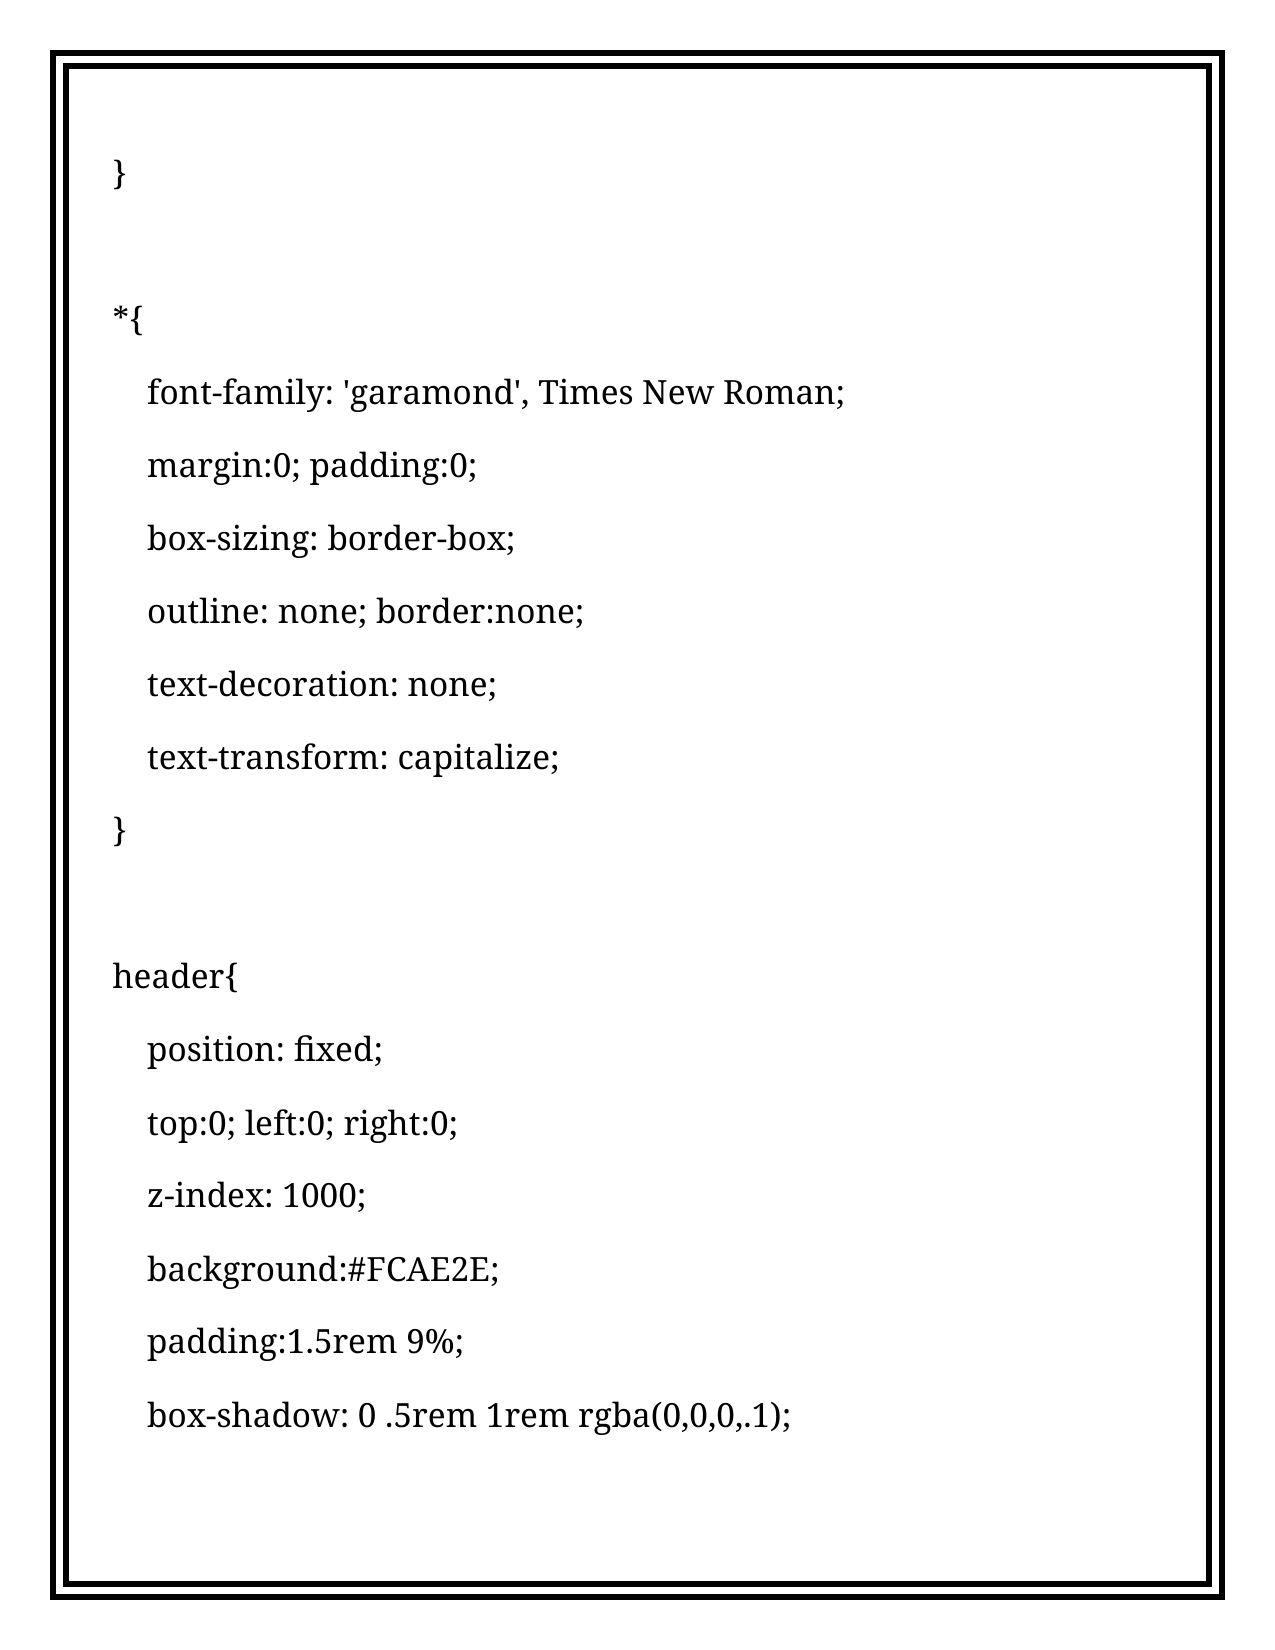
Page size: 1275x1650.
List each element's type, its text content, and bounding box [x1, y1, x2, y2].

text outline: none; border:none; [112, 588, 1162, 633]
text box-shadow: 0 .5rem 1rem rgba(0,0,0,.1); [112, 1391, 1162, 1437]
text padding:1.5rem 9%; [112, 1318, 1162, 1364]
text } [112, 150, 1162, 195]
text *{ [112, 296, 1162, 341]
text header{ [112, 953, 1162, 999]
text text-decoration: none; [112, 661, 1162, 707]
text } [112, 807, 1162, 853]
text top:0; left:0; right:0; [112, 1099, 1162, 1145]
text background:#FCAE2E; [112, 1245, 1162, 1291]
text box-sizing: border-box; [112, 515, 1162, 561]
text font-family: 'garamond', Times New Roman; [112, 369, 1162, 414]
text z-index: 1000; [112, 1172, 1162, 1218]
text position: fixed; [112, 1026, 1162, 1072]
text margin:0; padding:0; [112, 442, 1162, 487]
text text-transform: capitalize; [112, 734, 1162, 779]
